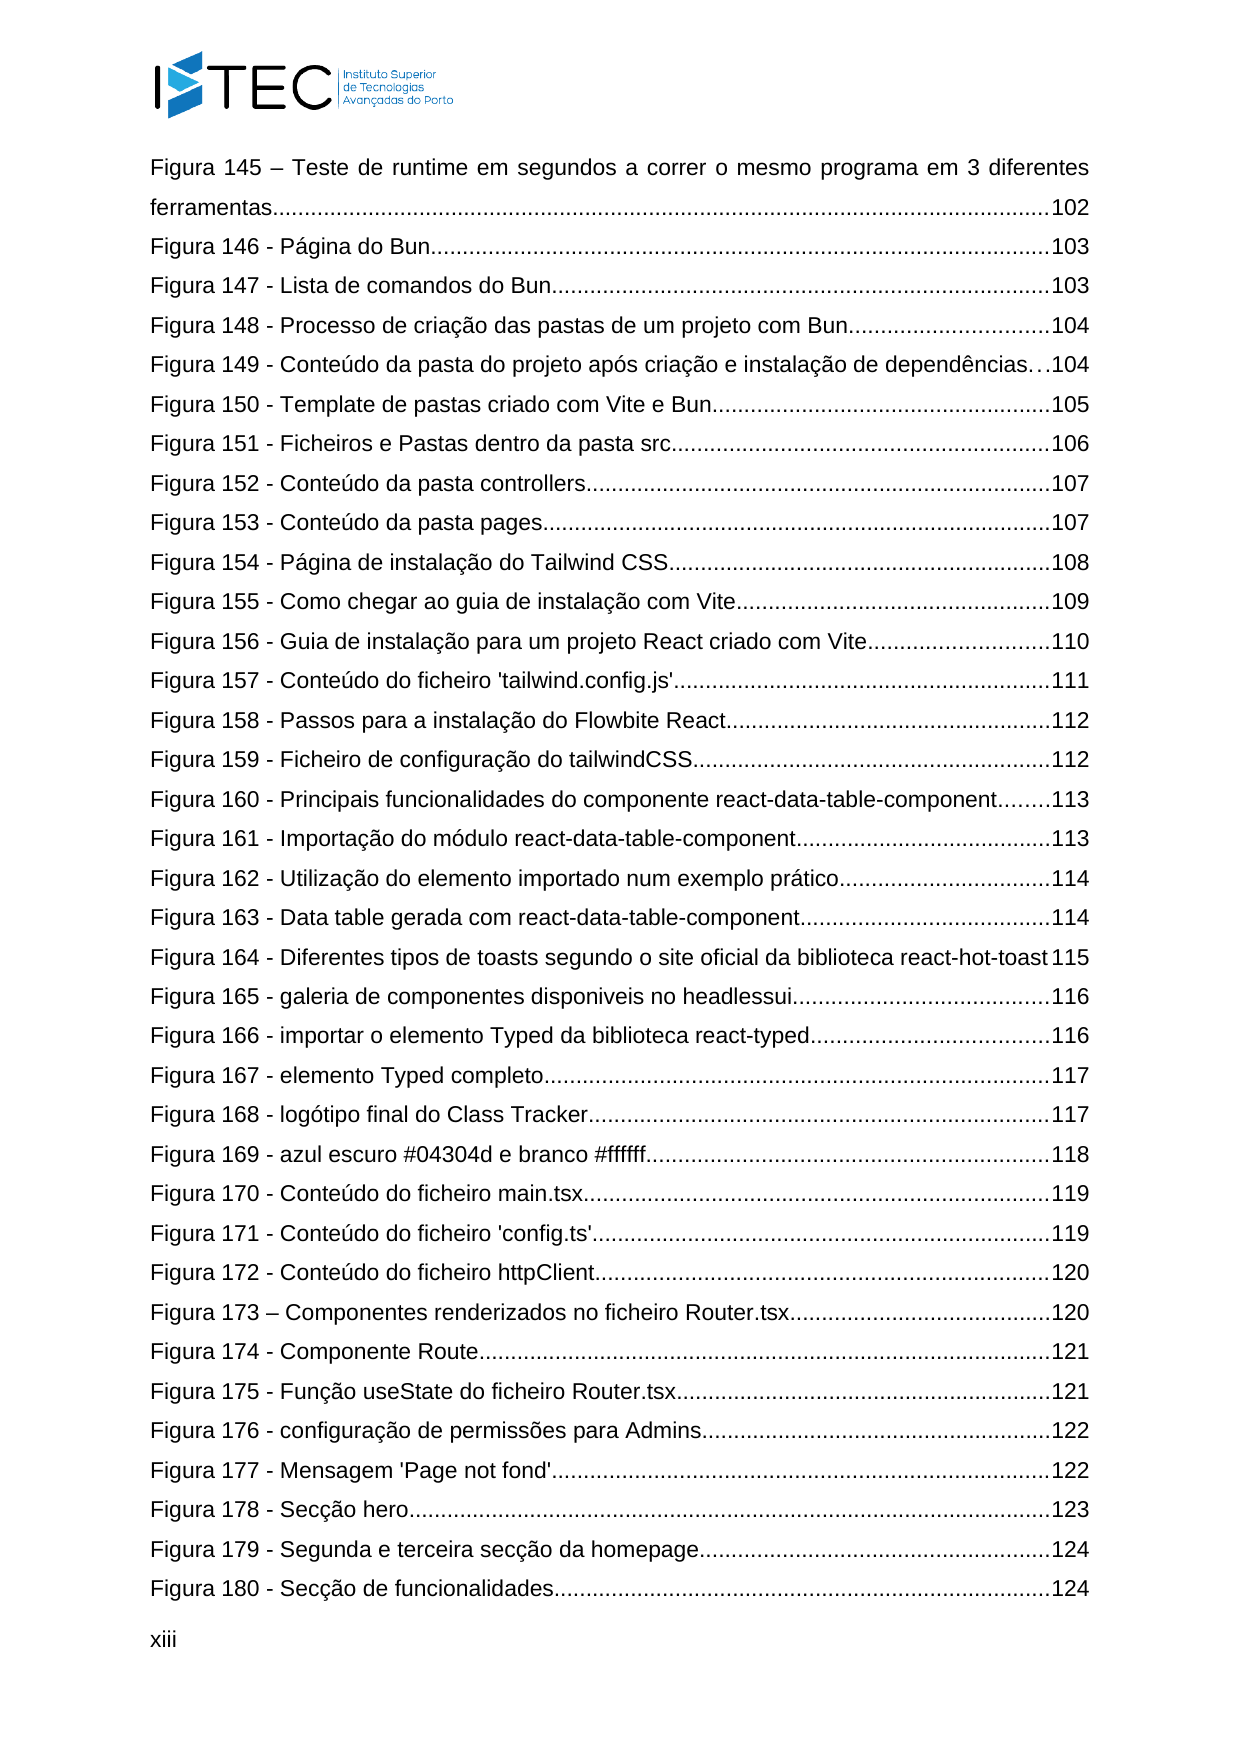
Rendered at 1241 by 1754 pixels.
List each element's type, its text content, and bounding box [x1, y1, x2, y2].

text Figura 164 - Diferentes tipos de toasts segundo o site oficial da biblioteca react-hot-toast 115 [150, 943, 1090, 970]
text Figura 150 - Template de pastas criado com Vite e Bun 105 [150, 391, 1090, 417]
text Figura 161 - Importação do módulo react-data-table-component 113 [150, 825, 1090, 851]
text Figura 178 - Secção hero 123 [150, 1496, 1090, 1523]
text Figura 145 – Teste de runtime em segundos a correr o mesmo programa em 3 diferentes ferramentas 102 [150, 154, 1090, 220]
text Figura 163 - Data table gerada com react-data-table-component 114 [150, 904, 1090, 930]
text Figura 179 - Segunda e terceira secção da homepage 124 [150, 1536, 1090, 1562]
picture [150, 51, 454, 129]
text Figura 148 - Processo de criação das pastas de um projeto com Bun 104 [150, 312, 1090, 338]
text Figura 156 - Guia de instalação para um projeto React criado com Vite 110 [150, 628, 1090, 654]
text Figura 153 - Conteúdo da pasta pages 107 [150, 509, 1090, 536]
text Figura 167 - elemento Typed completo 117 [150, 1062, 1090, 1088]
text Figura 177 - Mensagem 'Page not fond' 122 [150, 1457, 1090, 1483]
text Figura 171 - Conteúdo do ficheiro 'config.ts' 119 [150, 1220, 1090, 1246]
text Figura 151 - Ficheiros e Pastas dentro da pasta src 106 [150, 430, 1090, 457]
text Figura 146 - Página do Bun 103 [150, 233, 1090, 259]
text Figura 149 - Conteúdo da pasta do projeto após criação e instalação de dependências 104 [150, 351, 1090, 378]
text Figura 165 - galeria de componentes disponiveis no headlessui 116 [150, 983, 1090, 1009]
text Figura 147 - Lista de comandos do Bun 103 [150, 272, 1090, 299]
text Figura 170 - Conteúdo do ficheiro main.tsx 119 [150, 1180, 1090, 1207]
text Figura 168 - logótipo final do Class Tracker 117 [150, 1101, 1090, 1128]
text Figura 176 - configuração de permissões para Admins 122 [150, 1417, 1090, 1444]
text Figura 169 - azul escuro #04304d e branco #ffffff 118 [150, 1141, 1090, 1167]
text Figura 162 - Utilização do elemento importado num exemplo prático 114 [150, 864, 1090, 891]
text Figura 180 - Secção de funcionalidades 124 [150, 1575, 1090, 1602]
text Figura 154 - Página de instalação do Tailwind CSS 108 [150, 549, 1090, 575]
text Figura 173 – Componentes renderizados no ficheiro Router.tsx 120 [150, 1299, 1090, 1325]
text Figura 166 - importar o elemento Typed da biblioteca react-typed 116 [150, 1022, 1090, 1049]
text Figura 172 - Conteúdo do ficheiro httpClient 120 [150, 1259, 1090, 1286]
text Figura 160 - Principais funcionalidades do componente react-data-table-component 113 [150, 786, 1090, 812]
text Figura 152 - Conteúdo da pasta controllers 107 [150, 470, 1090, 496]
text Figura 158 - Passos para a instalação do Flowbite React 112 [150, 707, 1090, 733]
text Figura 175 - Função useState do ficheiro Router.tsx 121 [150, 1378, 1090, 1404]
text Figura 159 - Ficheiro de configuração do tailwindCSS 112 [150, 746, 1090, 772]
text Figura 157 - Conteúdo do ficheiro 'tailwind.config.js' 111 [150, 667, 1090, 693]
text Figura 155 - Como chegar ao guia de instalação com Vite 109 [150, 588, 1090, 614]
text Figura 174 - Componente Route 121 [150, 1338, 1090, 1365]
